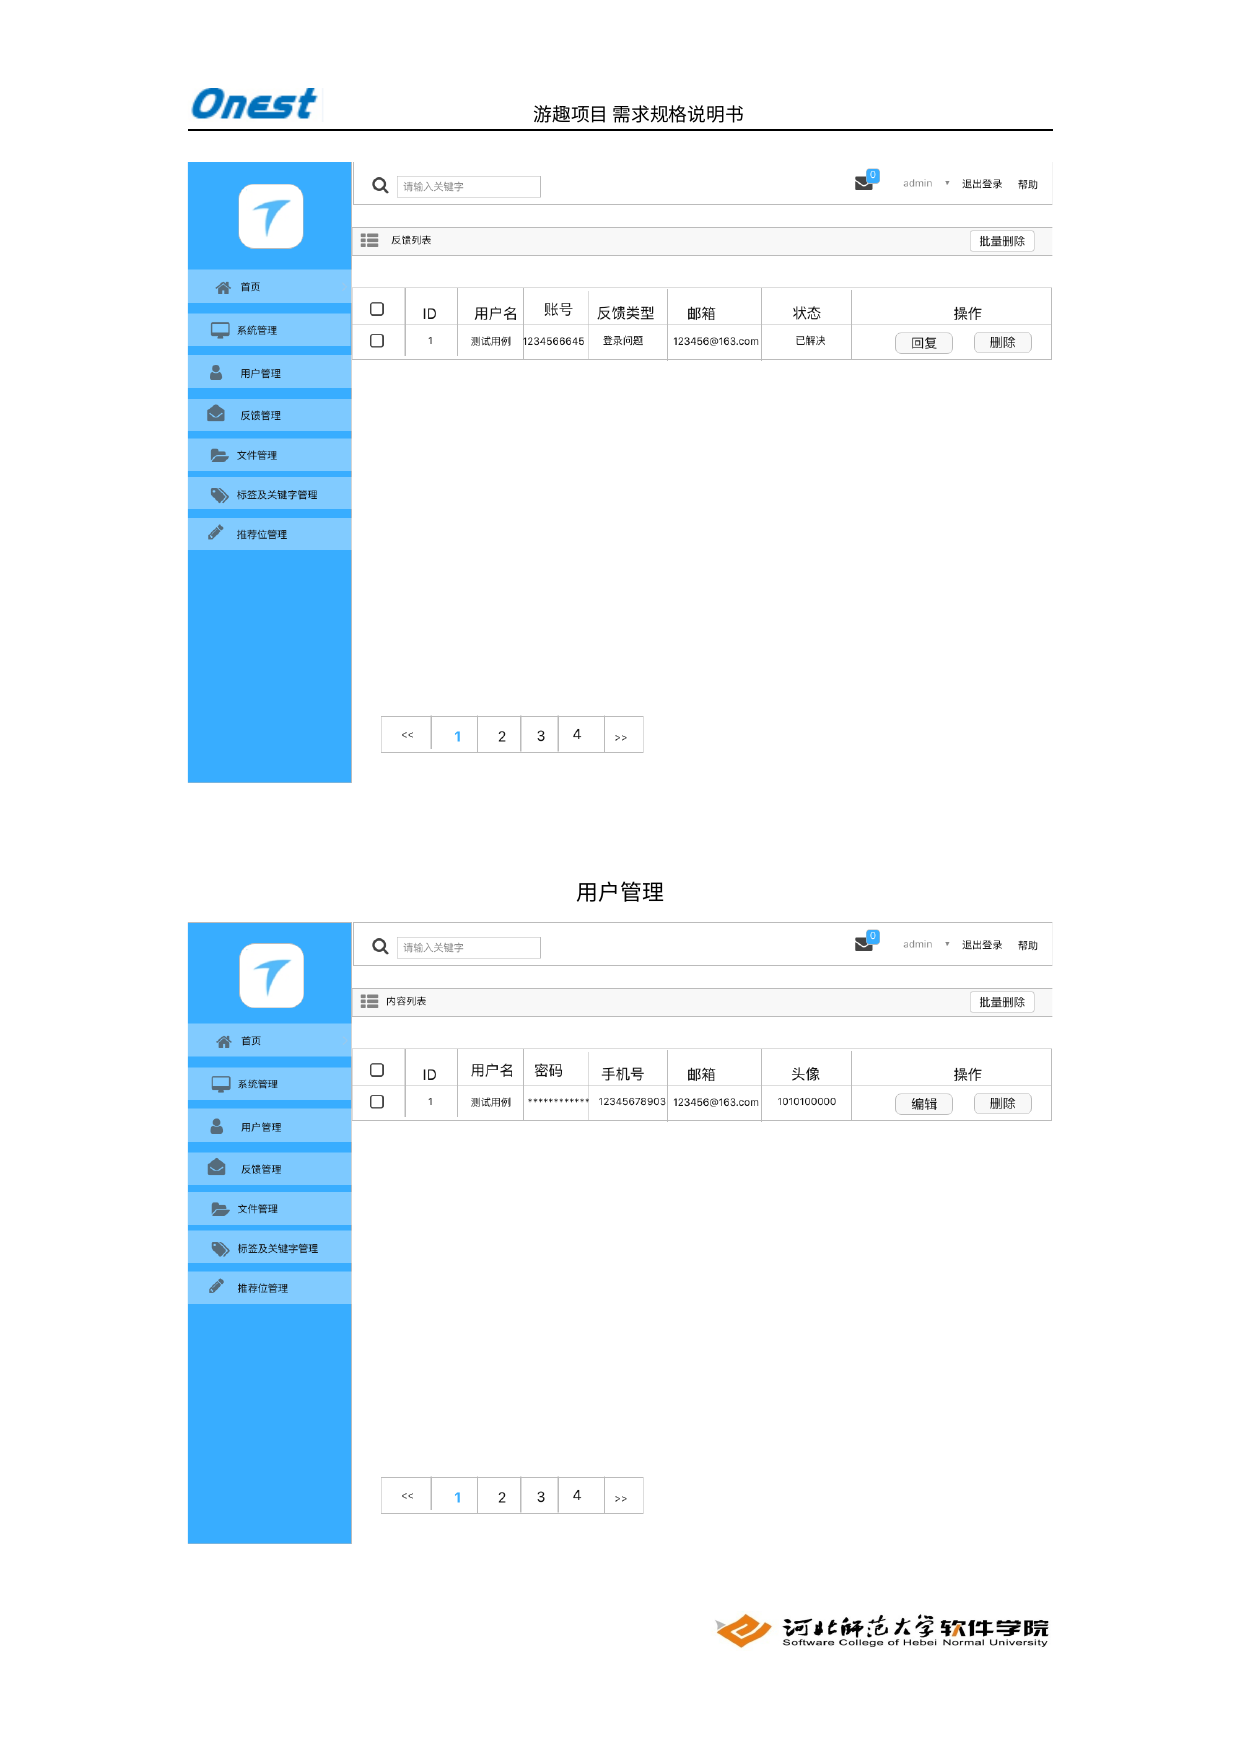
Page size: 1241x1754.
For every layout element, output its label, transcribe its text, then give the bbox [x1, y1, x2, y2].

picture [187, 922, 1053, 1544]
picture [187, 162, 1053, 783]
text 用户管理 [187, 874, 1053, 907]
picture [710, 1611, 1053, 1651]
picture [187, 88, 324, 122]
